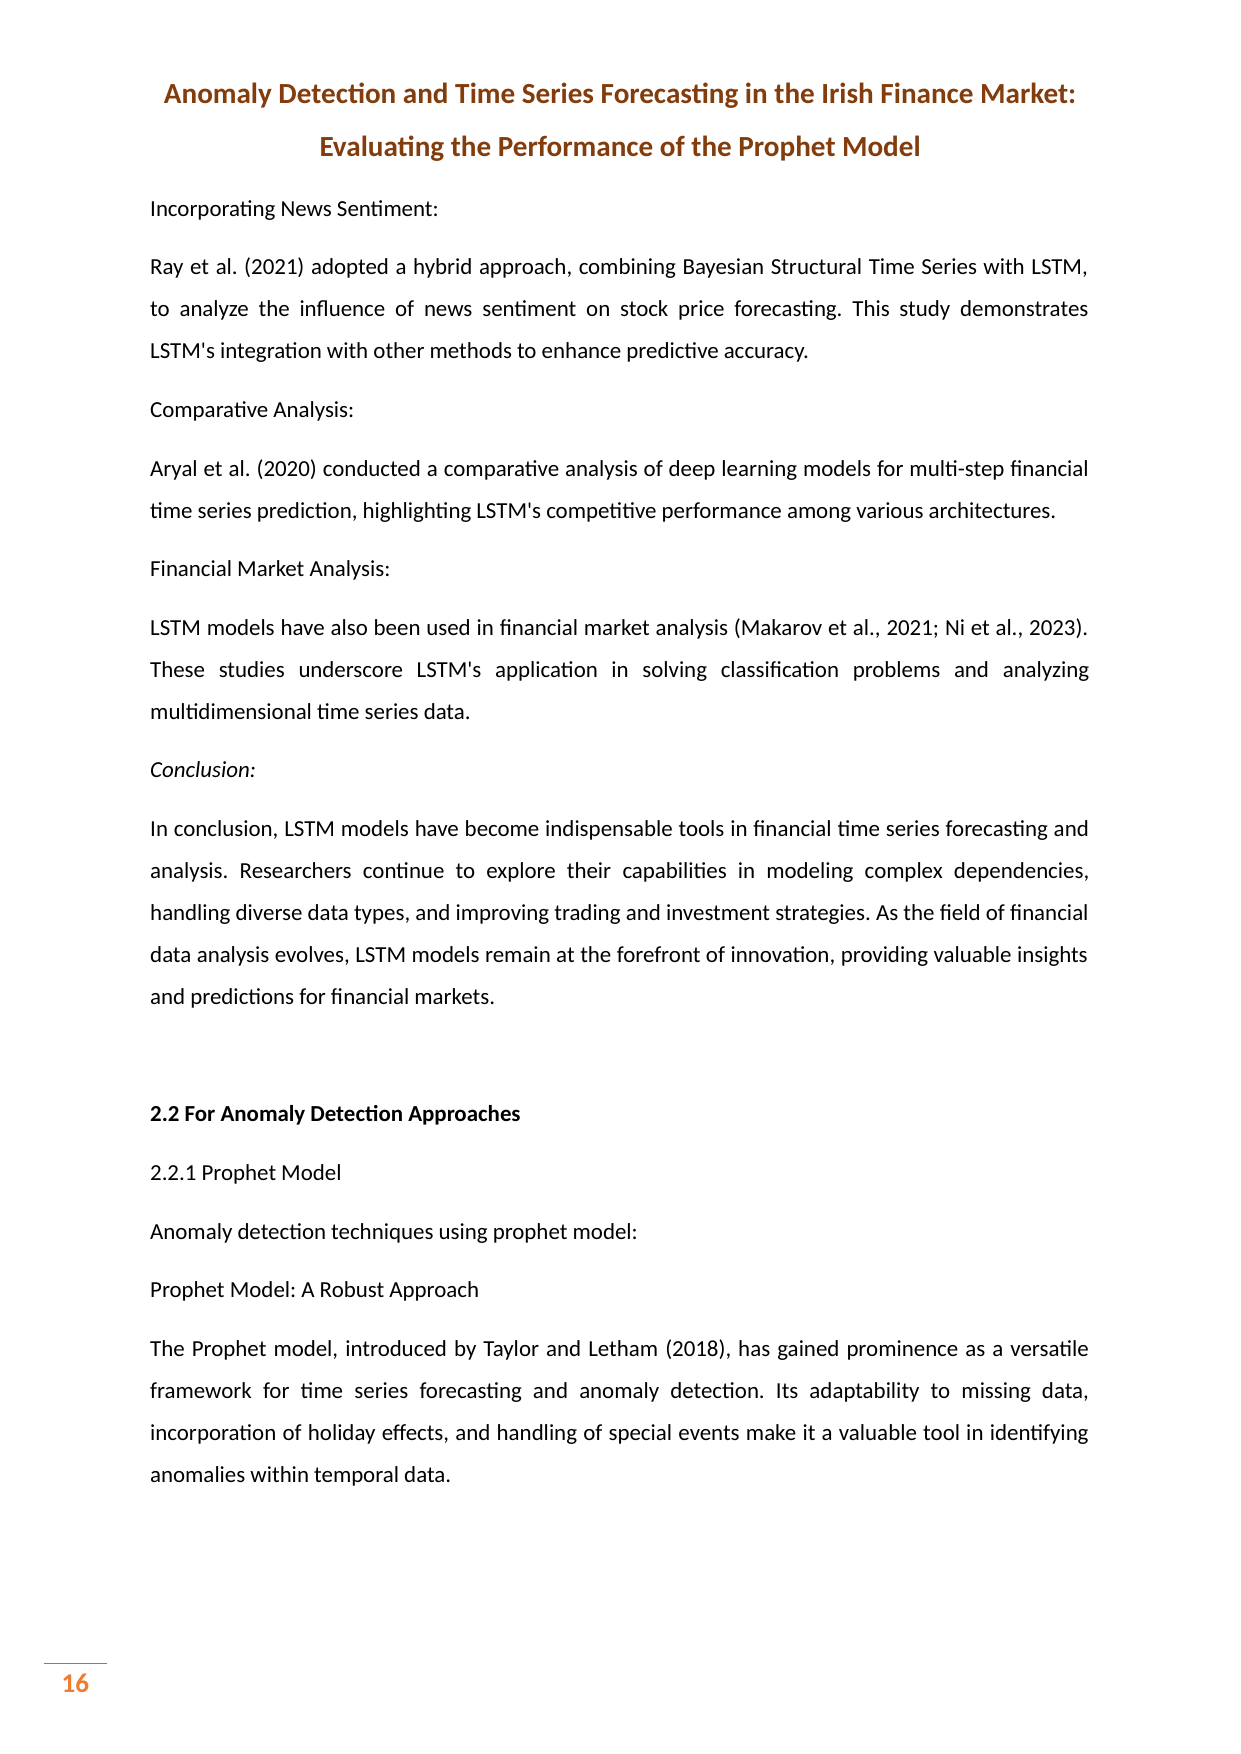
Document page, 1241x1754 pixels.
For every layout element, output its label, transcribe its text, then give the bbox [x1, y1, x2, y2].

text LSTM models have also been used in financial market analysis (Makarov et al., 2021; Ni et al., 2023). These studies underscore LSTM's application in solving classification problems and analyzing multidimensional time series data. [150, 613, 1090, 725]
text Prophet Model: A Robust Approach [150, 1275, 1090, 1303]
text In conclusion, LSTM models have become indispensable tools in financial time series forecasting and analysis. Researchers continue to explore their capabilities in modeling complex dependencies, handling diverse data types, and improving trading and investment strategies. As the field of financial data analysis evolves, LSTM models remain at the forefront of innovation, providing valuable insights and predictions for financial markets. [150, 814, 1090, 1010]
text Incorporating News Sentiment: [150, 194, 1090, 222]
text 2.2.1 Prophet Model [150, 1158, 1090, 1186]
text 2.2 For Anomaly Detection Approaches [150, 1099, 1090, 1127]
text Ray et al. (2021) adopted a hybrid approach, combining Bayesian Structural Time Series with LSTM, to analyze the influence of news sentiment on stock price forecasting. This study demonstrates LSTM's integration with other methods to enhance predictive accuracy. [150, 252, 1090, 364]
text Anomaly detection techniques using prophet model: [150, 1217, 1090, 1245]
text Comparative Analysis: [150, 395, 1090, 423]
text Aryal et al. (2020) conducted a comparative analysis of deep learning models for multi-step financial time series prediction, highlighting LSTM's competitive performance among various architectures. [150, 454, 1090, 524]
text Financial Market Analysis: [150, 554, 1090, 582]
text The Prophet model, introduced by Taylor and Letham (2018), has gained prominence as a versatile framework for time series forecasting and anomaly detection. Its adaptability to missing data, incorporation of holiday effects, and handling of special events make it a valuable tool in identifying anomalies within temporal data. [150, 1334, 1090, 1488]
text Conclusion: [150, 756, 1090, 784]
